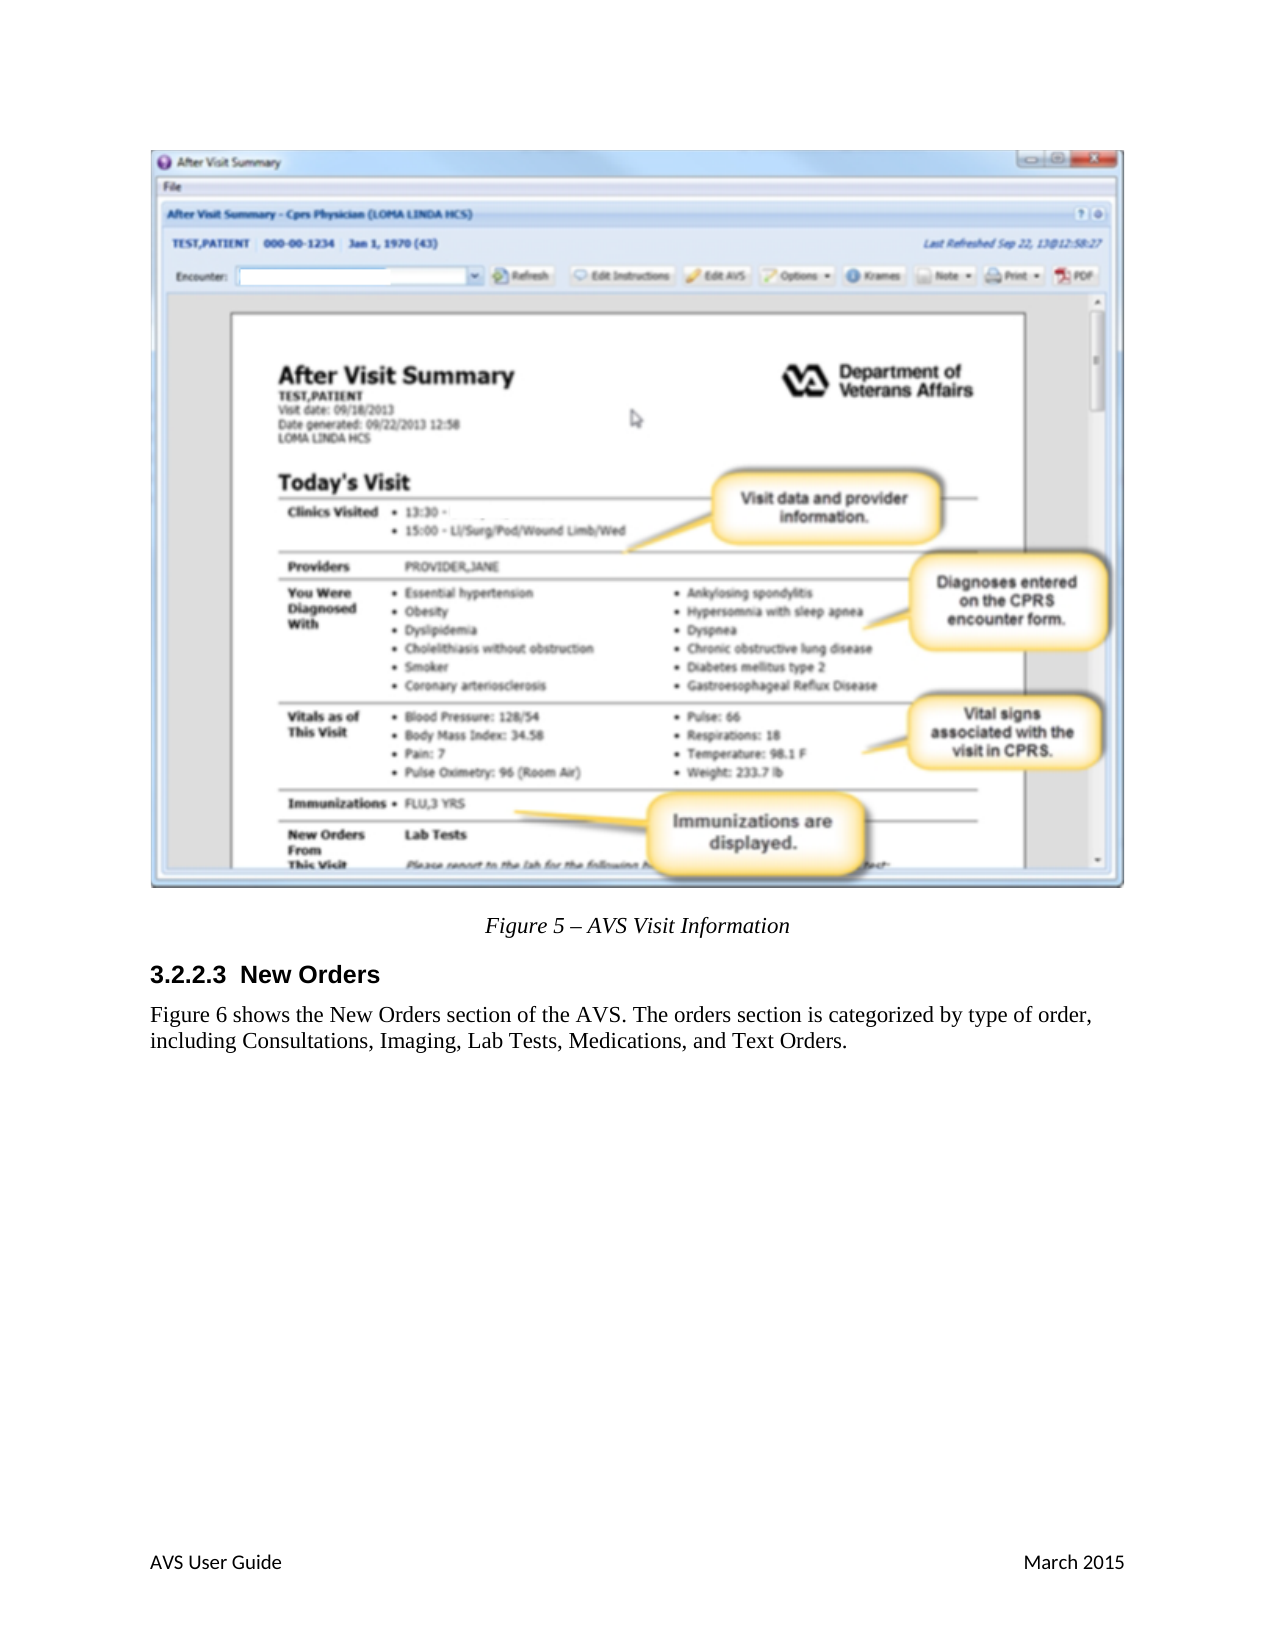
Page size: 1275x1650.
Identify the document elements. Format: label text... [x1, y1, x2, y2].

subtitle New Orders [150, 960, 1125, 988]
text Figure 6 shows the New Orders section of the AVS. The orders section is categorized by type of order, including Consultations, Imaging, Lab Tests, Medications, and Text Orders. [150, 1001, 1125, 1054]
picture [150, 150, 1125, 888]
